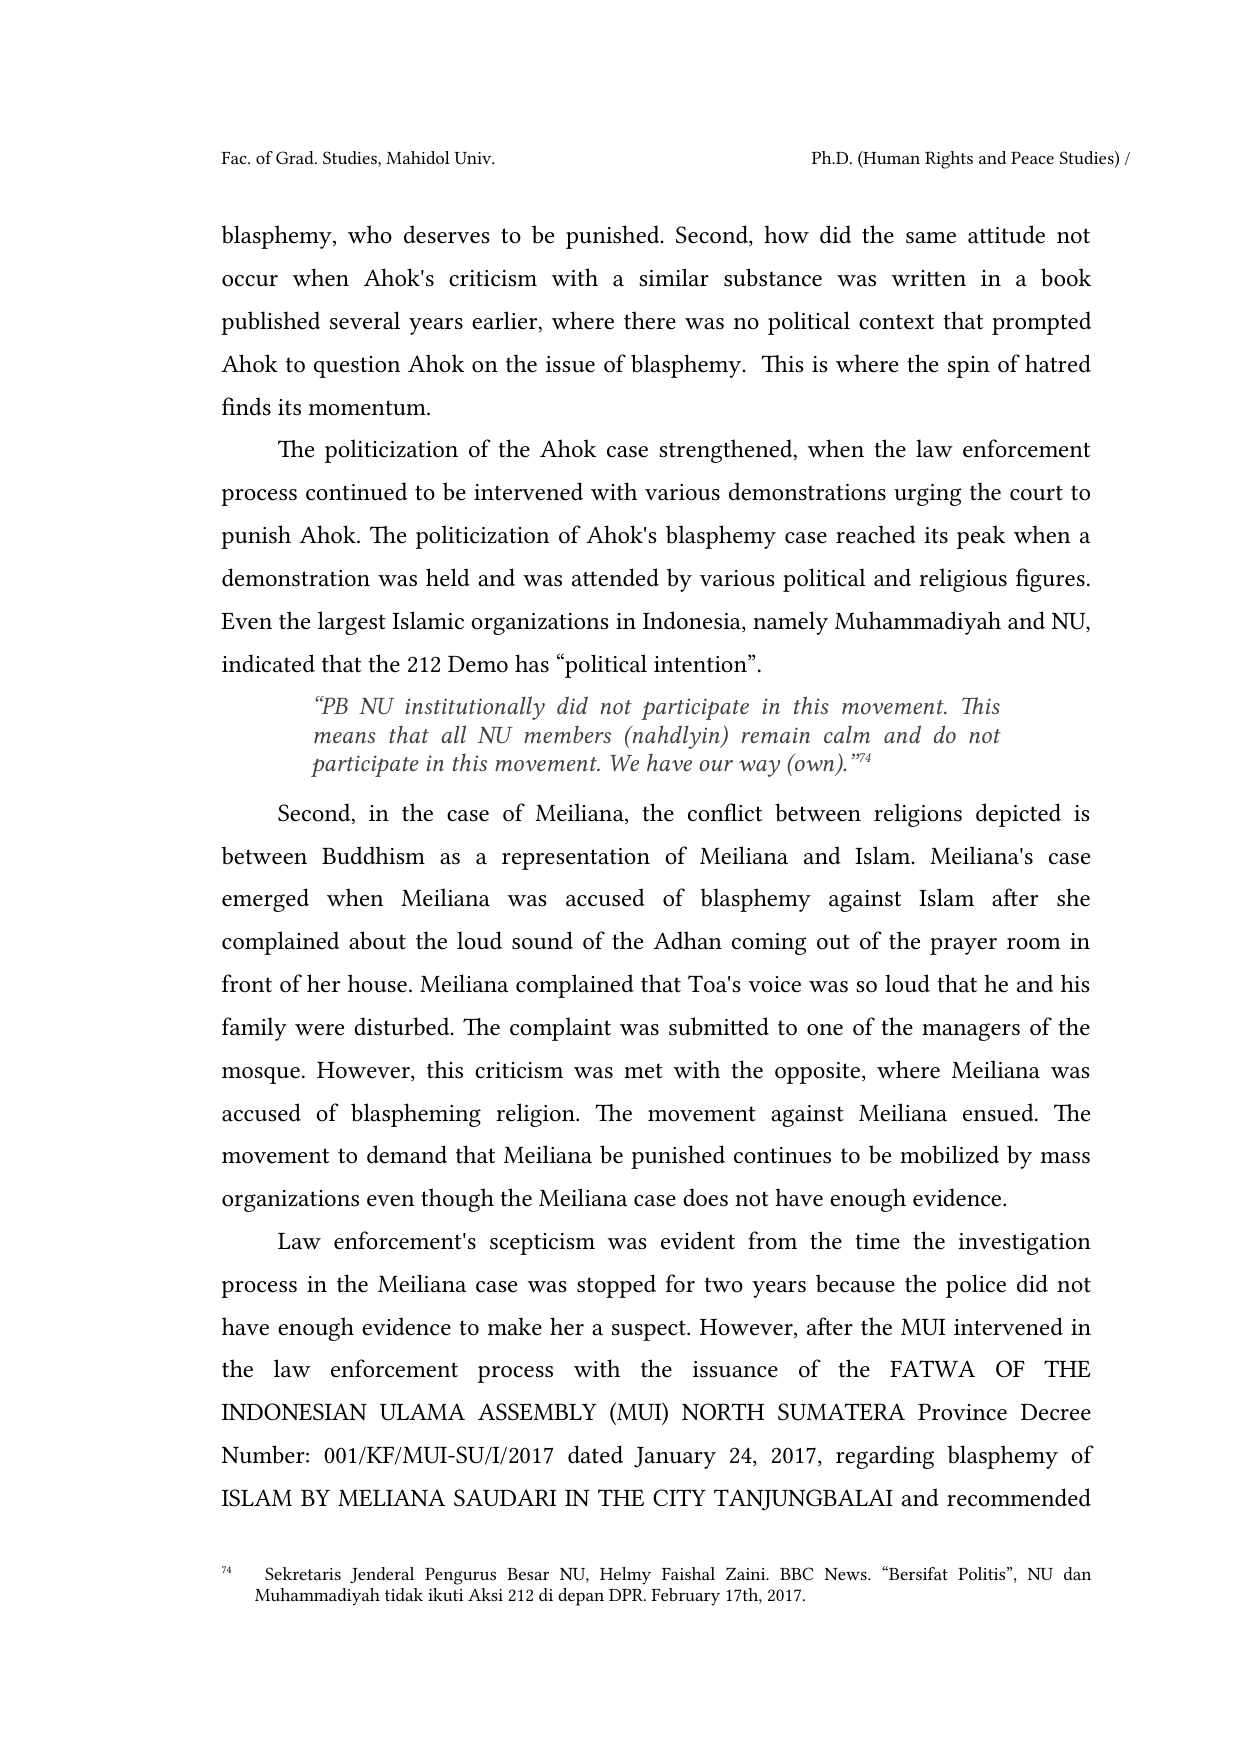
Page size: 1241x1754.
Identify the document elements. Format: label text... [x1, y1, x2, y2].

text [221, 221, 1092, 421]
text The politicization of the Ahok case strengthened, when the law enforcement process continued to be intervened with various demonstrations urging the court to punish Ahok. The politicization of Ahok's blasphemy case reached its peak when a demonstration was held and was attended by various political and religious figures. Even the largest Islamic organizations in Indonesia, namely Muhammadiyah and NU, indicated that the 212 Demo has “political intention”. [221, 436, 1092, 678]
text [221, 1227, 1092, 1512]
text “PB NU institutionally did not participate in this movement. This means that all NU members (nahdlyin) remain calm and do not participate in this movement. We have our way (own).” [311, 692, 1002, 778]
text Second, in the case of Meiliana, the conflict between religions depicted is between Buddhism as a representation of Meiliana and Islam. Meiliana's case emerged when Meiliana was accused of blasphemy against Islam after she complained about the loud sound of the Adhan coming out of the prayer room in front of her house. Meiliana complained that Toa's voice was so loud that he and his family were disturbed. The complaint was submitted to one of the managers of the mosque. However, this criticism was met with the opposite, where Meiliana was accused of blaspheming religion. The movement against Meiliana ensued. The movement to demand that Meiliana be punished continues to be mobilized by mass organizations even though the Meiliana case does not have enough evidence. [221, 799, 1092, 1213]
